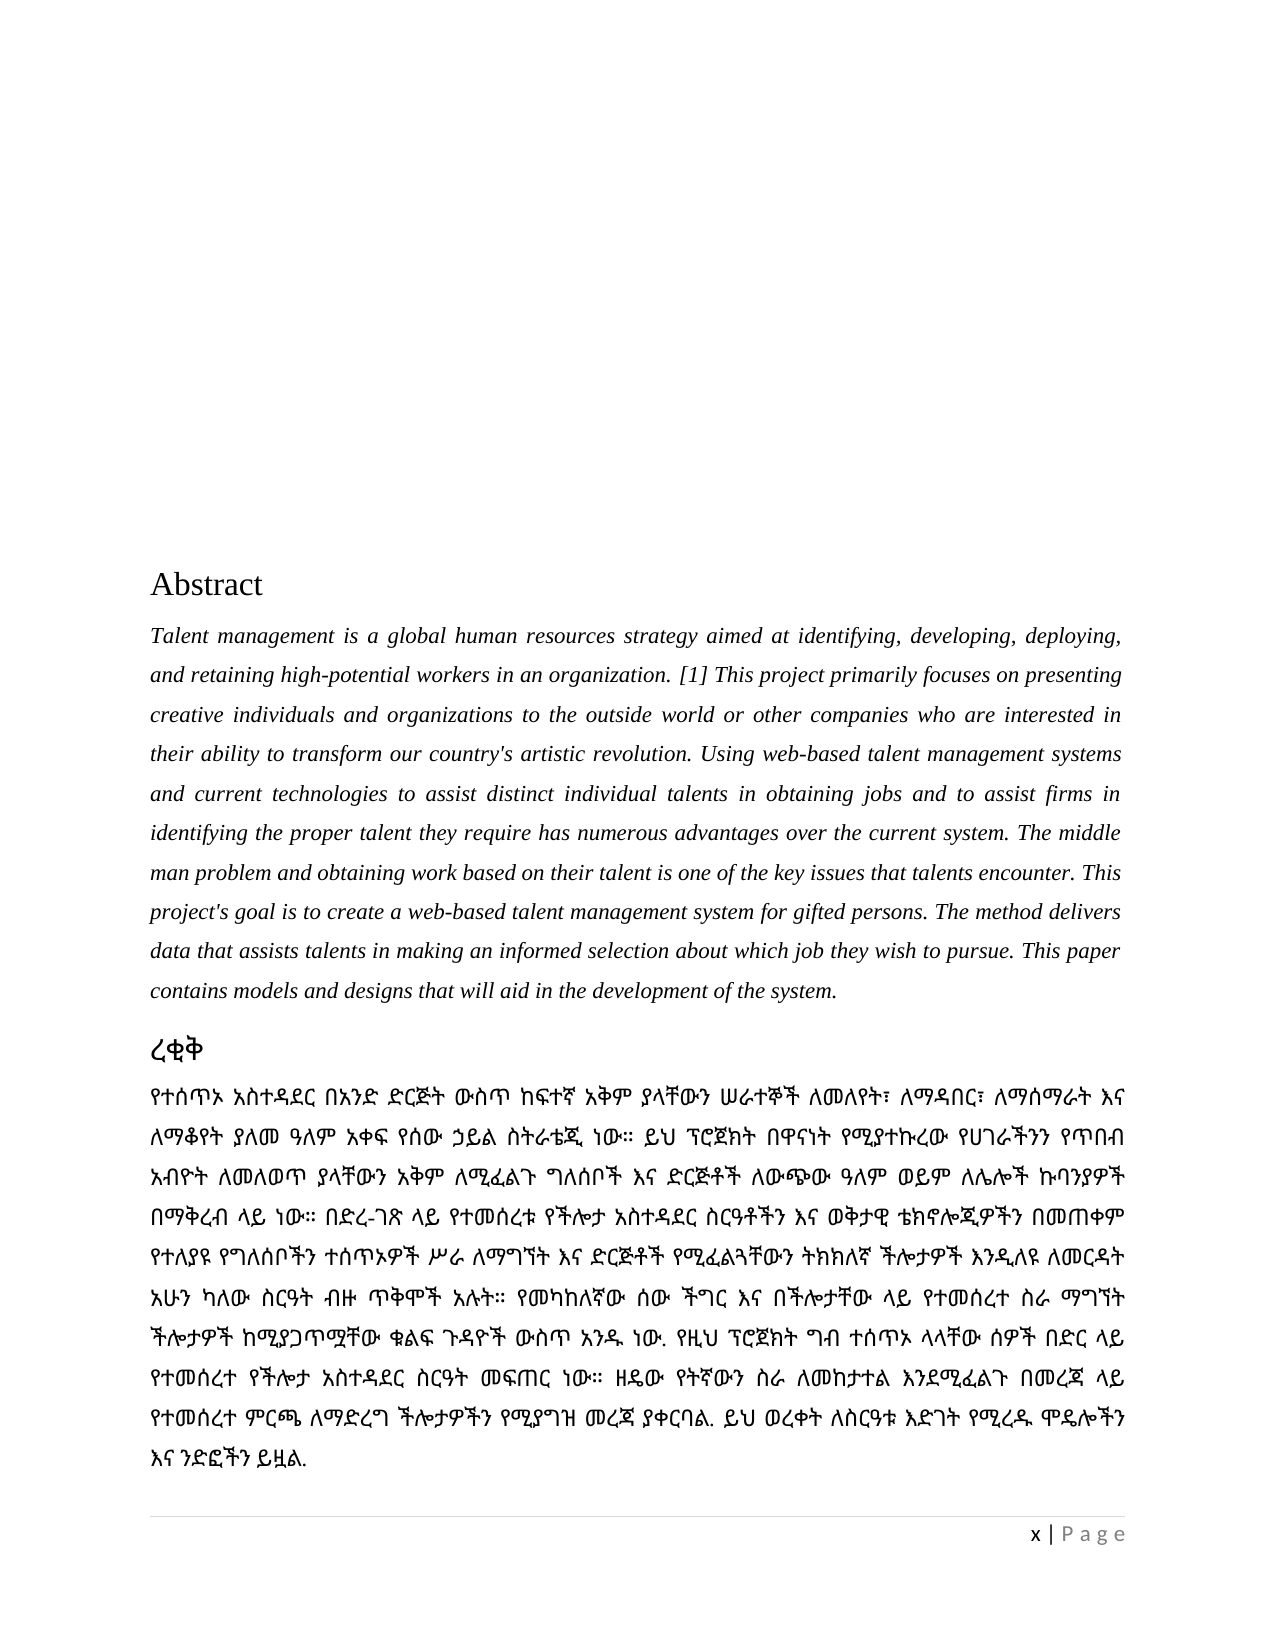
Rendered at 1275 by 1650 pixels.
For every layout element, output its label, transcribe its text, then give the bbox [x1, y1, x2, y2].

text Talent management is a global human resources strategy aimed at identifying, developing, deploying, and retaining high-potential workers in an organization. [1] This project primarily focuses on presenting creative individuals and organizations to the outside world or other companies who are interested in their ability to transform our country's artistic revolution. Using web-based talent management systems and current technologies to assist distinct individual talents in obtaining jobs and to assist firms in identifying the proper talent they require has numerous advantages over the current system. The middle man problem and obtaining work based on their talent is one of the key issues that talents encounter. This project's goal is to create a web-based talent management system for gifted persons. The method delivers data that assists talents in making an informed selection about which job they wish to pursue. This paper contains models and designs that will aid in the development of the system. [150, 622, 1125, 1003]
subtitle Abstract [150, 564, 1125, 603]
text ረቂቅ [150, 1033, 1125, 1067]
text የተሰጥኦ አስተዳደር በአንድ ድርጅት ውስጥ ከፍተኛ አቅም ያላቸውን ሠራተኞች ለመለየት፣ ለማዳበር፣ ለማሰማራት እና ለማቆየት ያለመ ዓለም አቀፍ የሰው ኃይል ስትራቴጂ ነው። ይህ ፕሮጀክት በዋናነት የሚያተኩረው የሀገራችንን የጥበብ አብዮት ለመለወጥ ያላቸውን አቅም ለሚፈልጉ ግለሰቦች እና ድርጅቶች ለውጭው ዓለም ወይም ለሌሎች ኩባንያዎች በማቅረብ ላይ ነው። በድረ-ገጽ ላይ የተመሰረቱ የችሎታ አስተዳደር ስርዓቶችን እና ወቅታዊ ቴክኖሎጂዎችን በመጠቀም የተለያዩ የግለሰቦችን ተሰጥኦዎች ሥራ ለማግኘት እና ድርጅቶች የሚፈልጓቸውን ትክክለኛ ችሎታዎች እንዲለዩ ለመርዳት አሁን ካለው ስርዓት ብዙ ጥቅሞች አሉት። የመካከለኛው ሰው ችግር እና በችሎታቸው ላይ የተመሰረተ ስራ ማግኘት ችሎታዎች ከሚያጋጥሟቸው ቁልፍ ጉዳዮች ውስጥ አንዱ ነው. የዚህ ፕሮጀክት ግብ ተሰጥኦ ላላቸው ሰዎች በድር ላይ የተመሰረተ የችሎታ አስተዳደር ስርዓት መፍጠር ነው። ዘዴው የትኛውን ስራ ለመከታተል እንደሚፈልጉ በመረጃ ላይ የተመሰረተ ምርጫ ለማድረግ ችሎታዎችን የሚያግዝ መረጃ ያቀርባል. ይህ ወረቀት ለስርዓቱ እድገት የሚረዱ ሞዴሎችን እና ንድፎችን ይዟል. [150, 1084, 1125, 1472]
